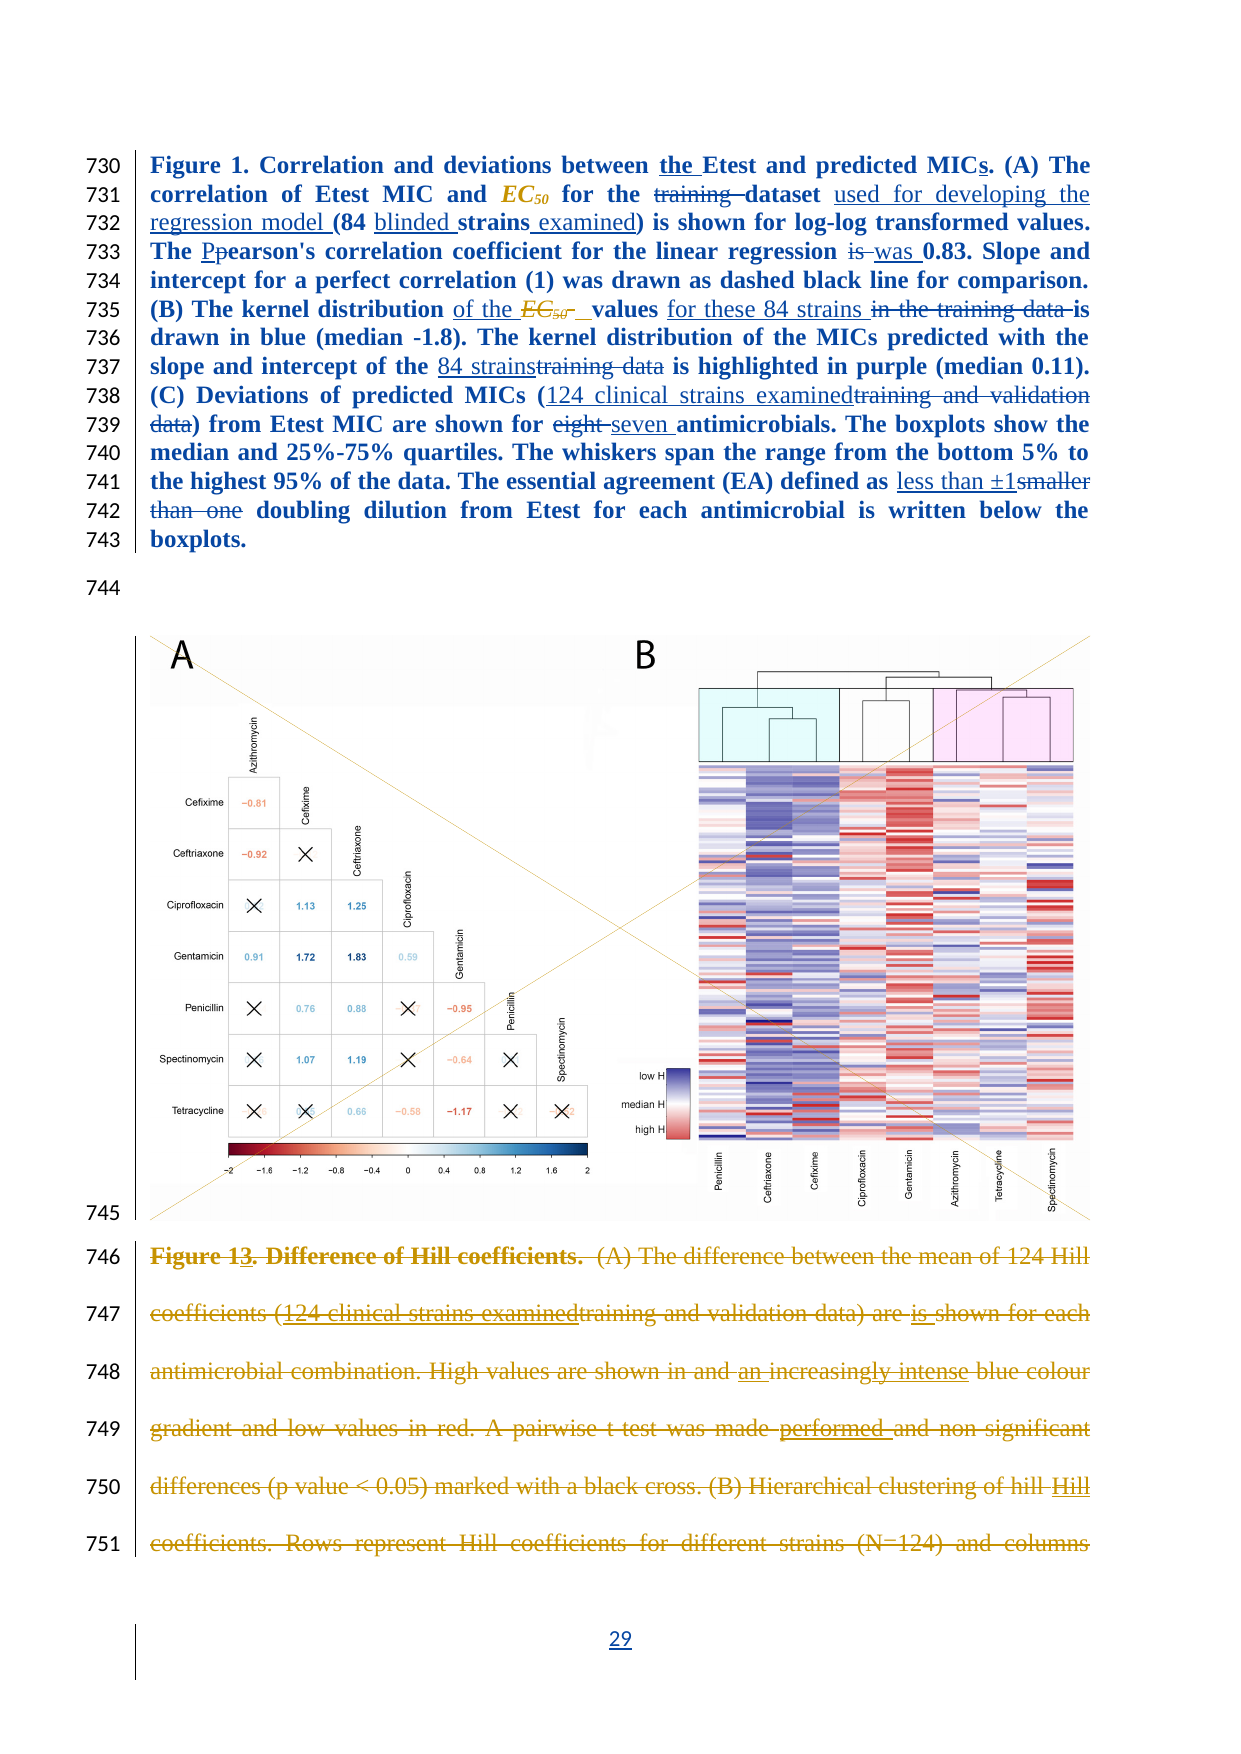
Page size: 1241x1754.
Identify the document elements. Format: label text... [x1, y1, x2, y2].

picture [151, 635, 1089, 927]
text Figure 1. Correlation and deviations between Etest and predicted MIC. (A) The correlation of Etest MIC and EC50 for the dataset (84 strains) is shown for log-log transformed values. The earson's correlation coefficient for the linear regression 0.83. Slope and intercept for a perfect correlation (1) was drawn as dashed black line for comparison. (B) The kernel distribution values is drawn in blue (median -1.8). The kernel distribution of the MICs predicted with the slope and intercept of the is highlighted in purple (median 0.11). (C) Deviations of predicted MICs () from Etest MIC are shown for antimicrobials. The boxplots show the median and 25%-75% quartiles. The whiskers span the range from the bottom 5% to the highest 95% of the data. The essential agreement (EA) defined as doubling dilution from Etest for each antimicrobial is written below the boxplots. [150, 150, 1090, 552]
picture [622, 637, 1091, 1219]
picture [150, 637, 618, 1219]
picture [151, 929, 1089, 1221]
